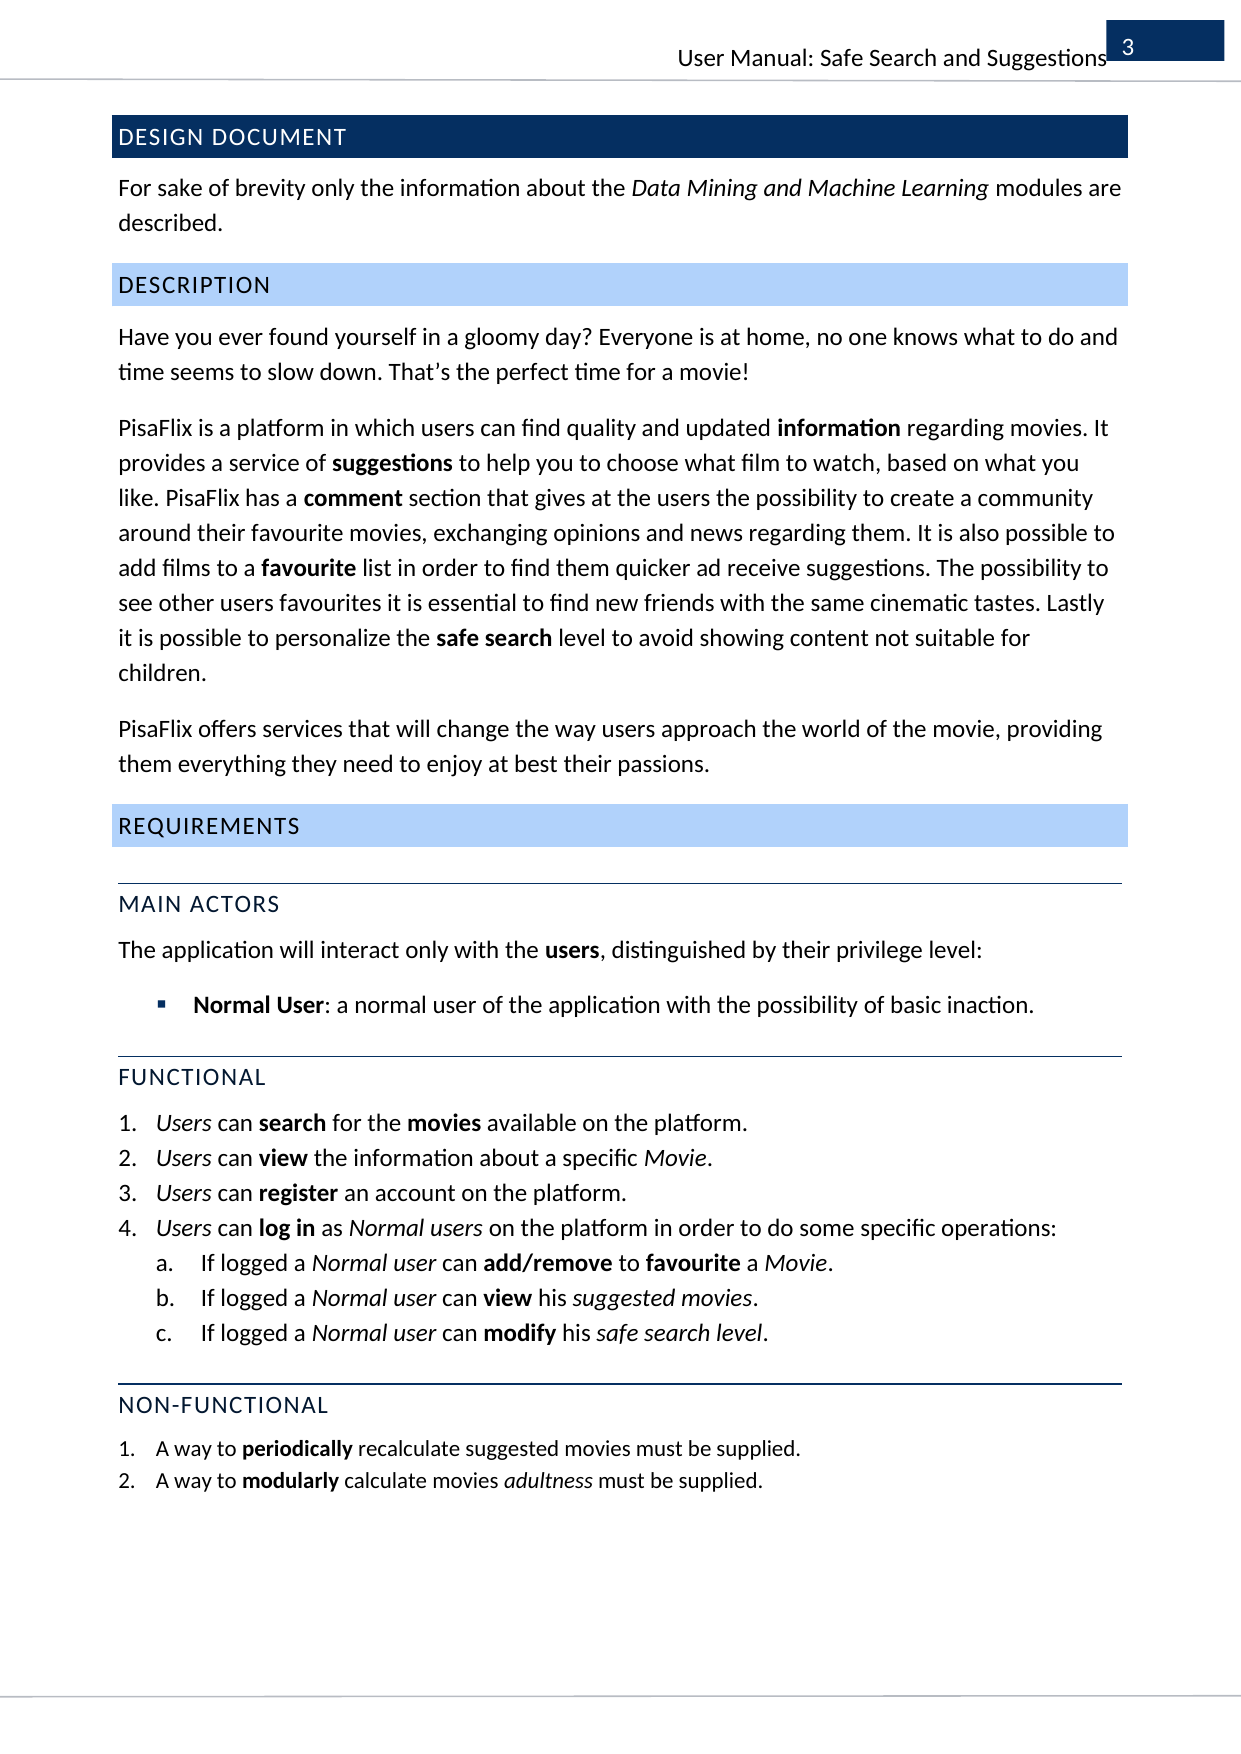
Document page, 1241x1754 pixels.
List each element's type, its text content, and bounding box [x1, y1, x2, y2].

text PisaFlix is a platform in which users can find quality and updated information regarding movies. It provides a service of suggestions to help you to choose what film to watch, based on what you like. PisaFlix has a comment section that gives at the users the possibility to create a community around their favourite movies, exchanging opinions and news regarding them. It is also possible to add films to a favourite list in order to find them quicker ad receive suggestions. The possibility to see other users favourites it is essential to find new friends with the same cinematic tastes. Lastly it is possible to personalize the safe search level to avoid showing content not suitable for children. [118, 412, 1122, 688]
list If logged a Normal user can view his suggested movies. [156, 1282, 1122, 1312]
list Users can search for the movies available on the platform. [118, 1107, 1122, 1137]
text For sake of brevity only the information about the Data Mining and Machine Learning modules are described. [118, 173, 1122, 238]
list Normal User: a normal user of the application with the possibility of basic inaction. [156, 989, 1122, 1020]
list If logged a Normal user can add/remove to favourite a Movie. [156, 1247, 1122, 1277]
list Users can log in as Normal users on the platform in order to do some specific operations: [118, 1212, 1122, 1242]
text The application will interact only with the users, distinguished by their privilege level: [118, 934, 1122, 964]
subtitle Requirements [118, 810, 1122, 841]
subtitle Main Actors [118, 884, 1122, 919]
text Have you ever found yourself in a gloomy day? Everyone is at home, no one knows what to do and time seems to slow down. That’s the perfect time for a movie! [118, 321, 1122, 387]
list A way to periodically recalculate suggested movies must be supplied. [118, 1434, 1122, 1462]
list Users can register an account on the platform. [118, 1177, 1122, 1207]
subtitle Functional [118, 1057, 1122, 1092]
list Users can view the information about a specific Movie. [118, 1142, 1122, 1172]
list If logged a Normal user can modify his safe search level. [156, 1317, 1122, 1347]
subtitle Design Document [118, 121, 1122, 151]
text PisaFlix offers services that will change the way users approach the world of the movie, providing them everything they need to enjoy at best their passions. [118, 713, 1122, 778]
list A way to modularly calculate movies adultness must be supplied. [118, 1467, 1122, 1494]
subtitle Description [118, 270, 1122, 300]
subtitle Non-Functional [118, 1385, 1122, 1419]
